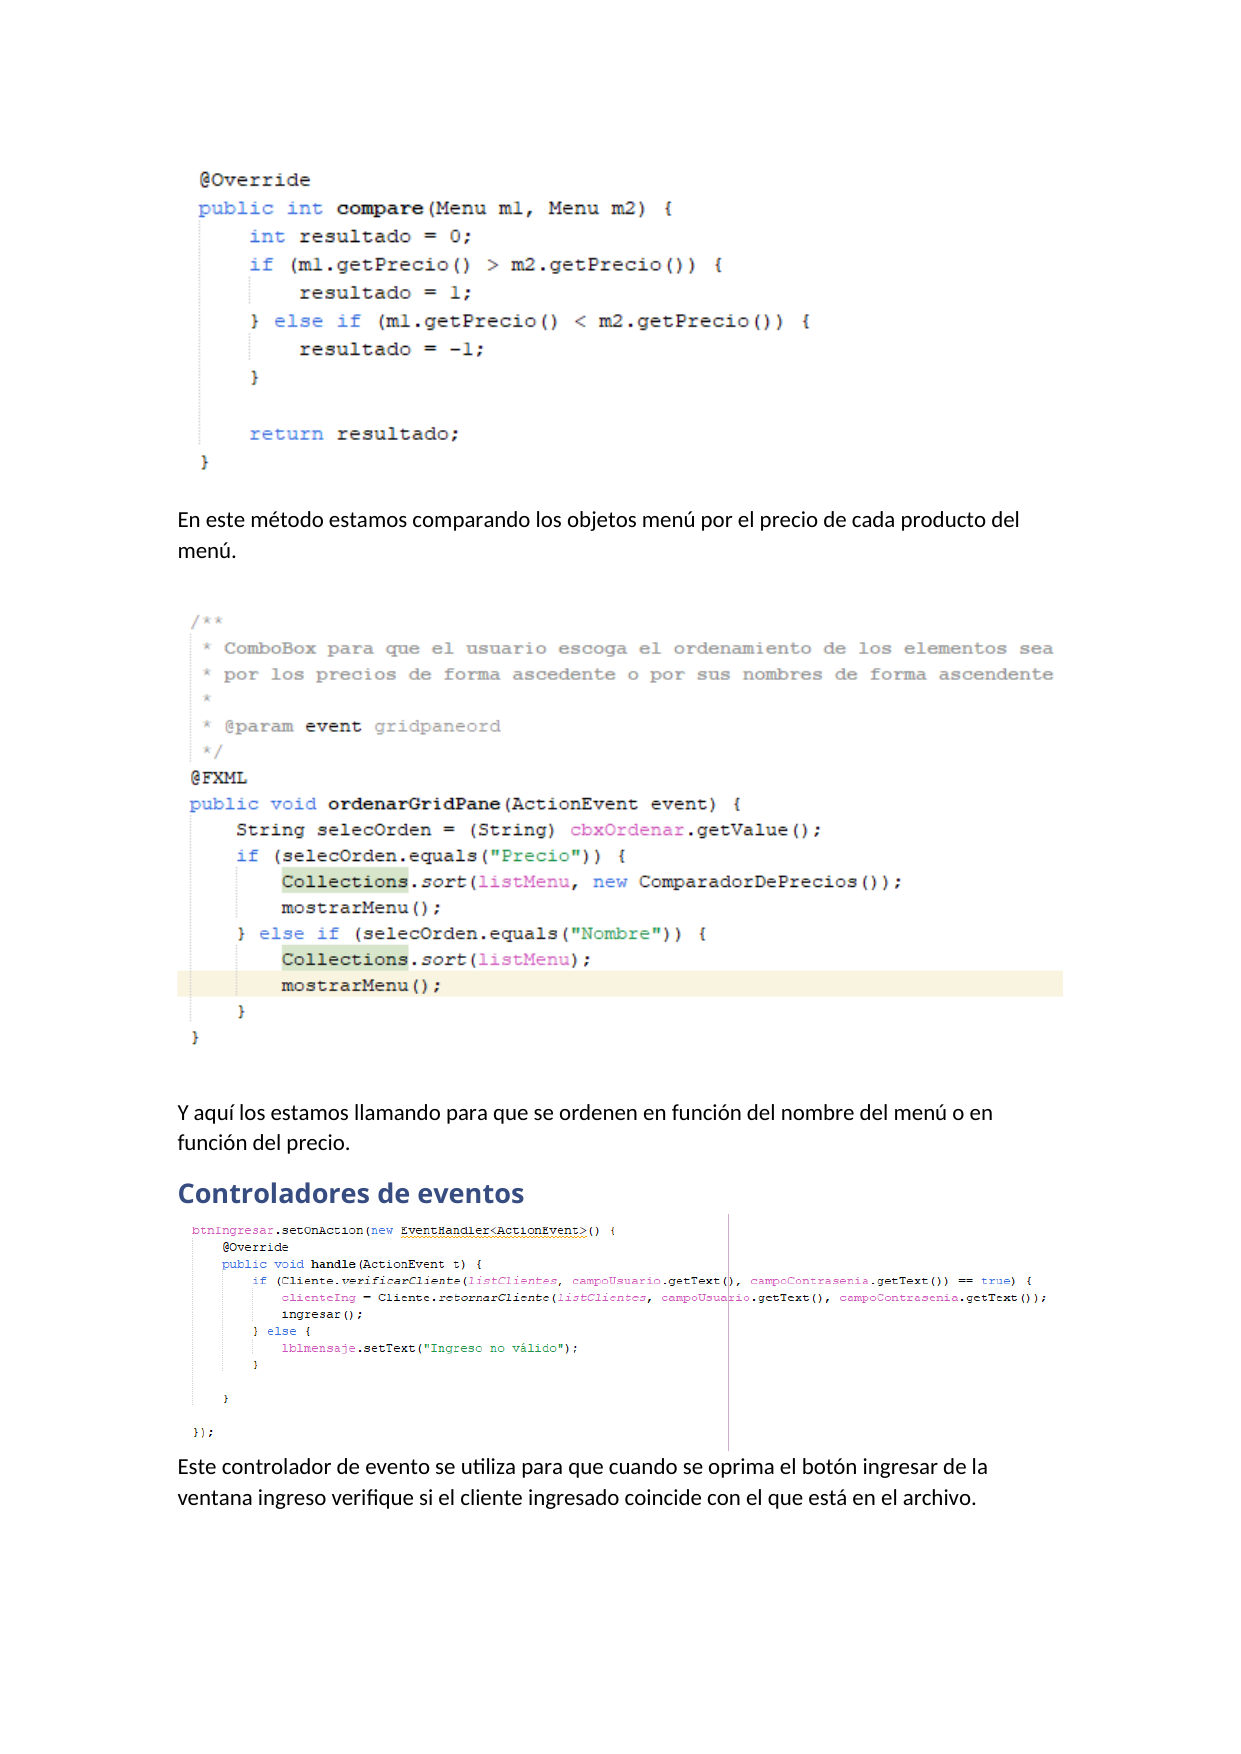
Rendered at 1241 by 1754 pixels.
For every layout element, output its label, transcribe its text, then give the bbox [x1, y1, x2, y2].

picture [177, 147, 910, 487]
picture [177, 582, 1063, 1079]
picture [177, 1214, 1063, 1451]
subtitle Controladores de eventos [177, 1175, 1063, 1212]
text En este método estamos comparando los objetos menú por el precio de cada producto del menú. [177, 506, 1063, 564]
text Este controlador de evento se utiliza para que cuando se oprima el botón ingresar de la ventana ingreso verifique si el cliente ingresado coincide con el que está en el archivo. [177, 1451, 1063, 1511]
text Y aquí los estamos llamando para que se ordenen en función del nombre del menú o en función del precio. [177, 1098, 1063, 1156]
